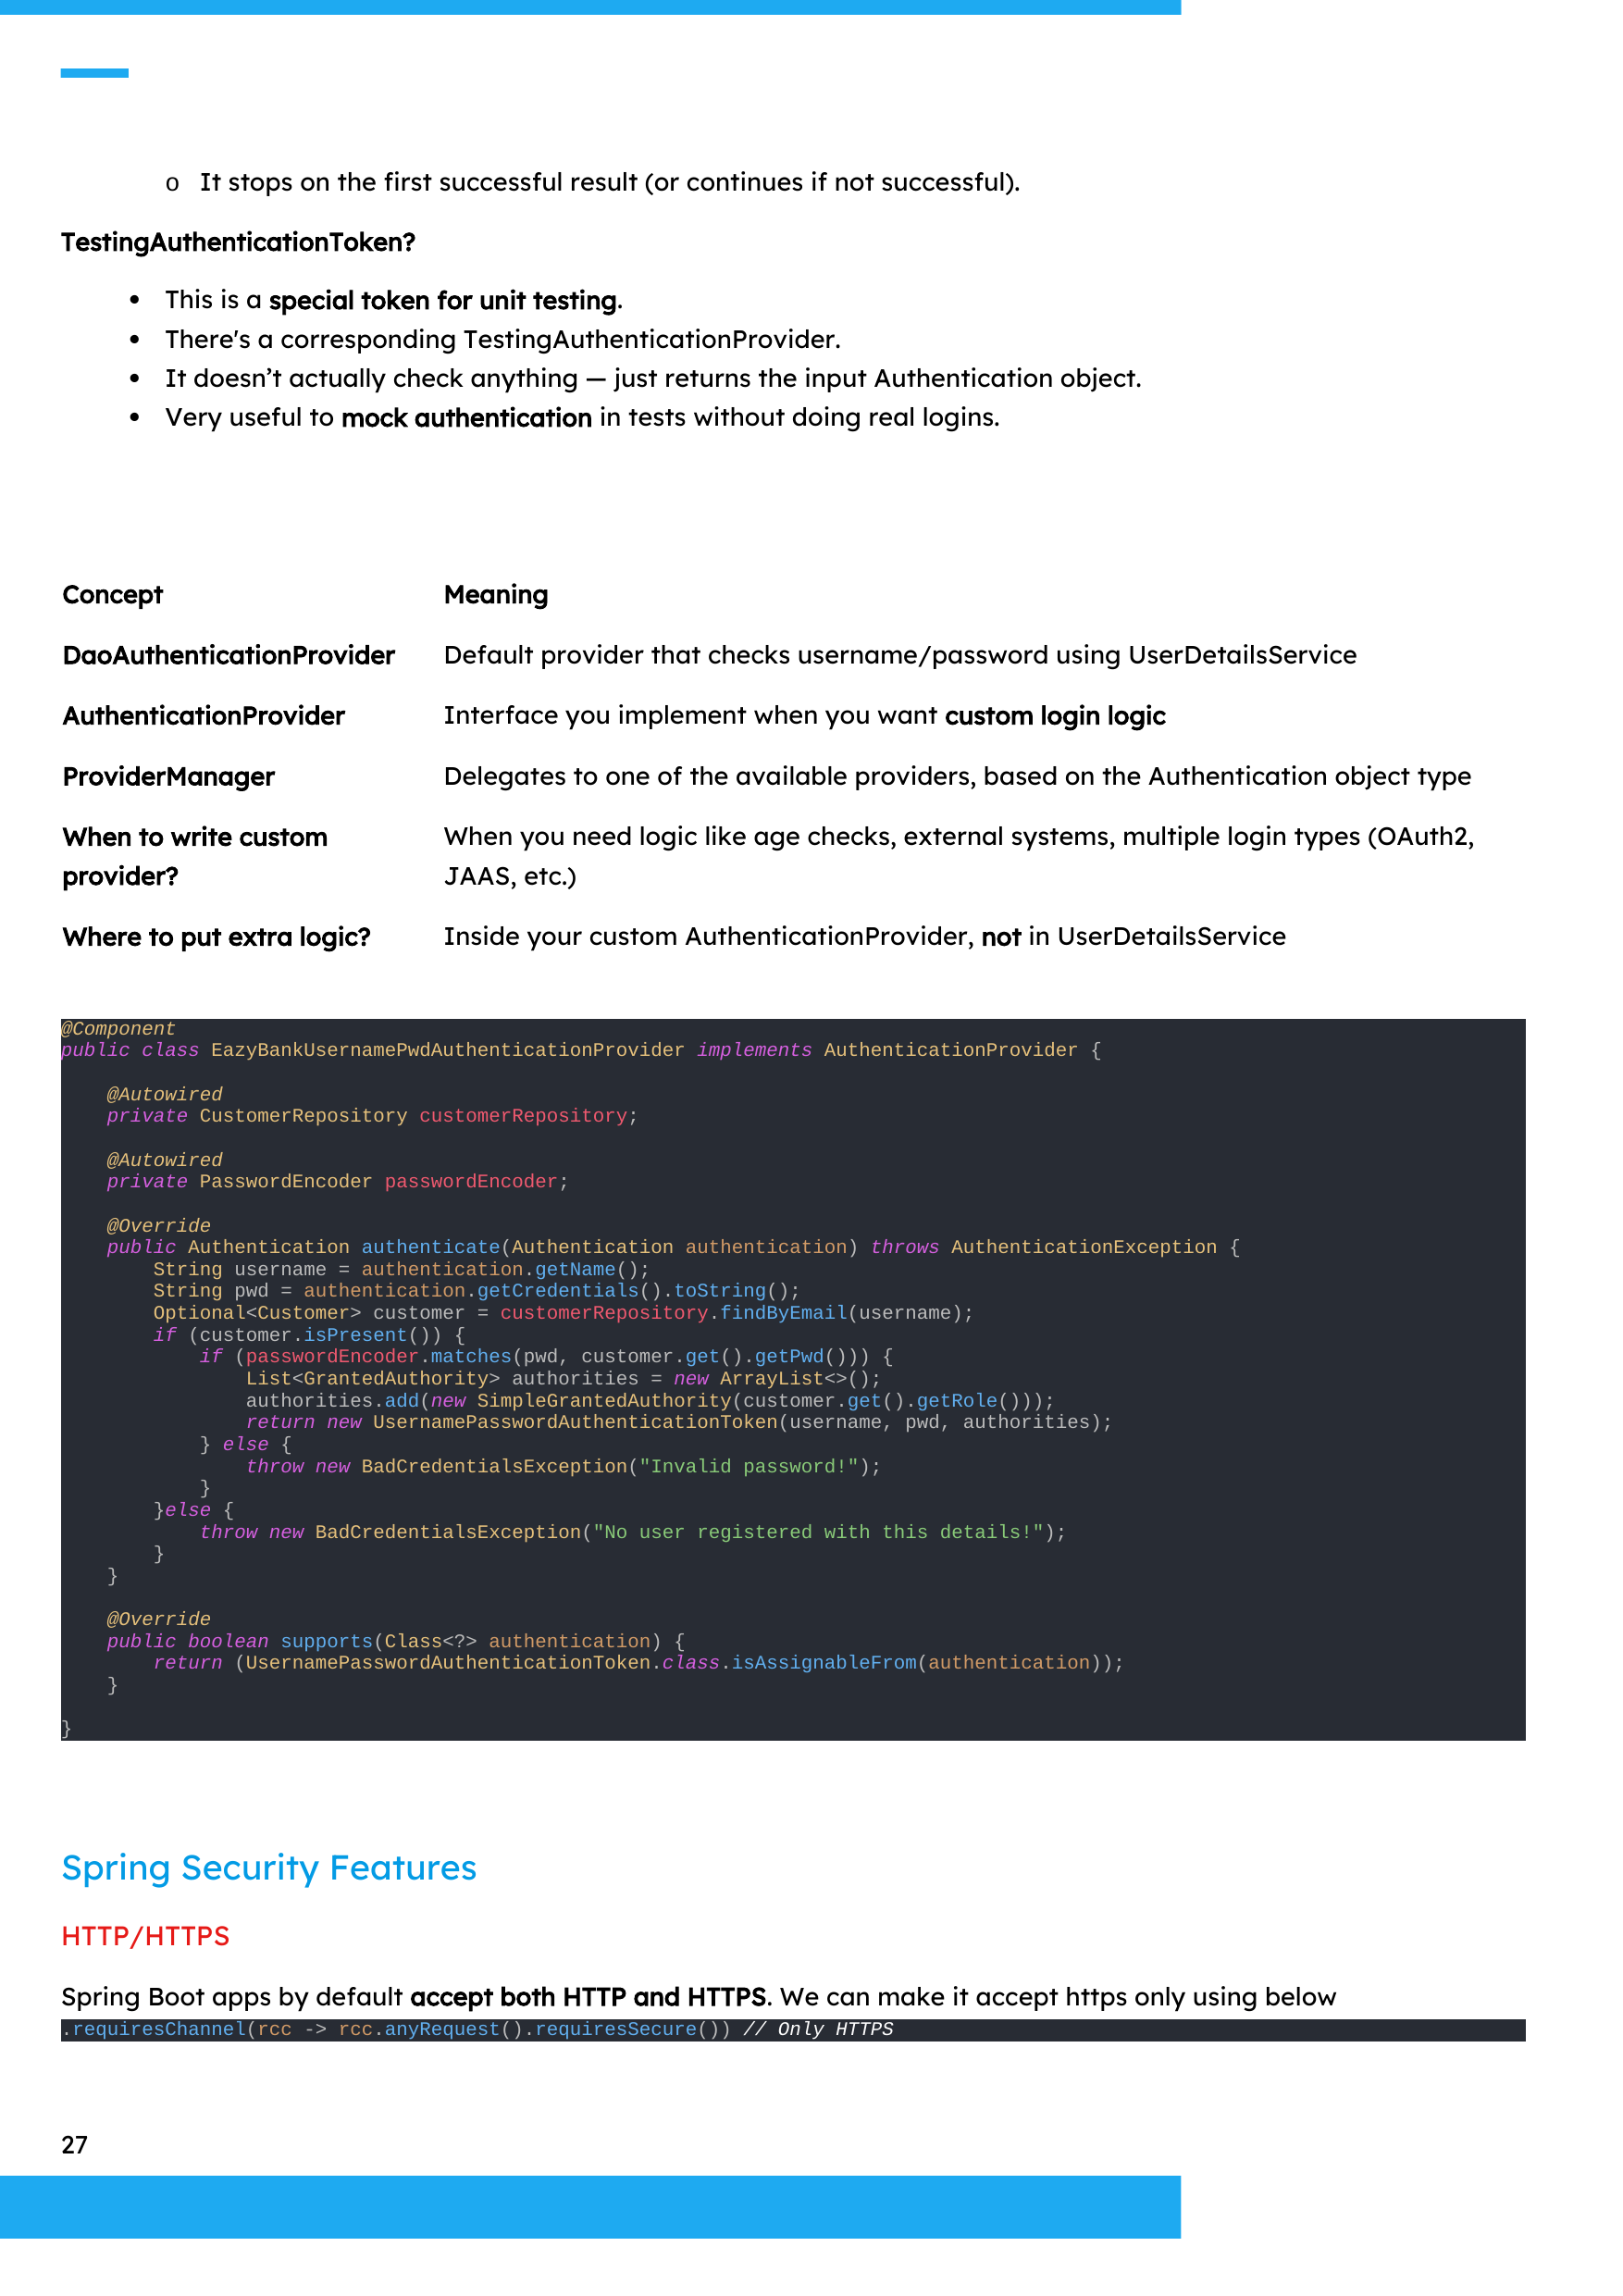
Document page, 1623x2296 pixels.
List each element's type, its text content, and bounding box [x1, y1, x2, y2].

table_cell Inside your custom AuthenticationProvider, not in UserDetailsService [442, 900, 1526, 961]
table_cell Interface you implement when you want custom login logic [442, 678, 1526, 739]
table_cell DaoAuthenticationProvider [61, 618, 441, 678]
list Very useful to mock authentication in tests without doing real logins. [130, 402, 1526, 432]
table_cell Delegates to one of the available providers, based on the Authentication object type [442, 739, 1526, 800]
text @Component public class EazyBankUsernamePwdAuthenticationProvider implements AuthenticationProvider { @Autowired private CustomerRepository customerRepository; @Autowired private PasswordEncoder passwordEncoder; @Override public Authentication authenticate(Authentication authentication) throws AuthenticationException { String username = authentication.getName(); String pwd = authentication.getCredentials().toString(); Optional<Customer> customer = customerRepository.findByEmail(username); if (customer.isPresent()) { if (passwordEncoder.matches(pwd, customer.get().getPwd())) { List<GrantedAuthority> authorities = new ArrayList<>(); authorities.add(new SimpleGrantedAuthority(customer.get().getRole())); return new UsernamePasswordAuthenticationToken(username, pwd, authorities); } else { throw new BadCredentialsException("Invalid password!"); } }else { throw new BadCredentialsException("No user registered with this details!"); } } @Override public boolean supports(Class<?> authentication) { return (UsernamePasswordAuthenticationToken.class.isAssignableFrom(authentication)); } } [61, 1019, 1526, 1741]
list There's a corresponding TestingAuthenticationProvider. [130, 323, 1526, 354]
text Spring Boot apps by default accept both HTTP and HTTPS. We can make it accept https only using below [61, 1980, 1526, 2012]
list It doesn’t actually check anything — just returns the input Authentication object. [130, 362, 1526, 393]
list It stops on the first successful result (or continues if not successful). [165, 166, 1526, 198]
table_cell AuthenticationProvider [61, 678, 441, 739]
table_cell Default provider that checks username/password using UserDetailsService [442, 618, 1526, 678]
list This is a special token for unit testing. [130, 284, 1526, 316]
picture [0, 0, 1182, 15]
table_cell Where to put extra logic? [61, 900, 441, 961]
table_cell When to write custom provider? [61, 800, 441, 900]
subtitle Spring Security Features [61, 1845, 1526, 1889]
text TestingAuthenticationToken? [61, 226, 1526, 256]
table_header Meaning [442, 557, 1526, 618]
table_header Concept [61, 557, 441, 618]
picture [60, 68, 129, 78]
table_cell ProviderManager [61, 739, 441, 800]
subtitle HTTP/HTTPS [61, 1918, 1526, 1953]
text .requiresChannel(rcc -> rcc.anyRequest().requiresSecure()) // Only HTTPS [61, 2019, 1526, 2042]
picture [0, 2176, 1182, 2239]
table_cell When you need logic like age checks, external systems, multiple login types (OAuth2, JAAS, etc.) [442, 800, 1526, 900]
